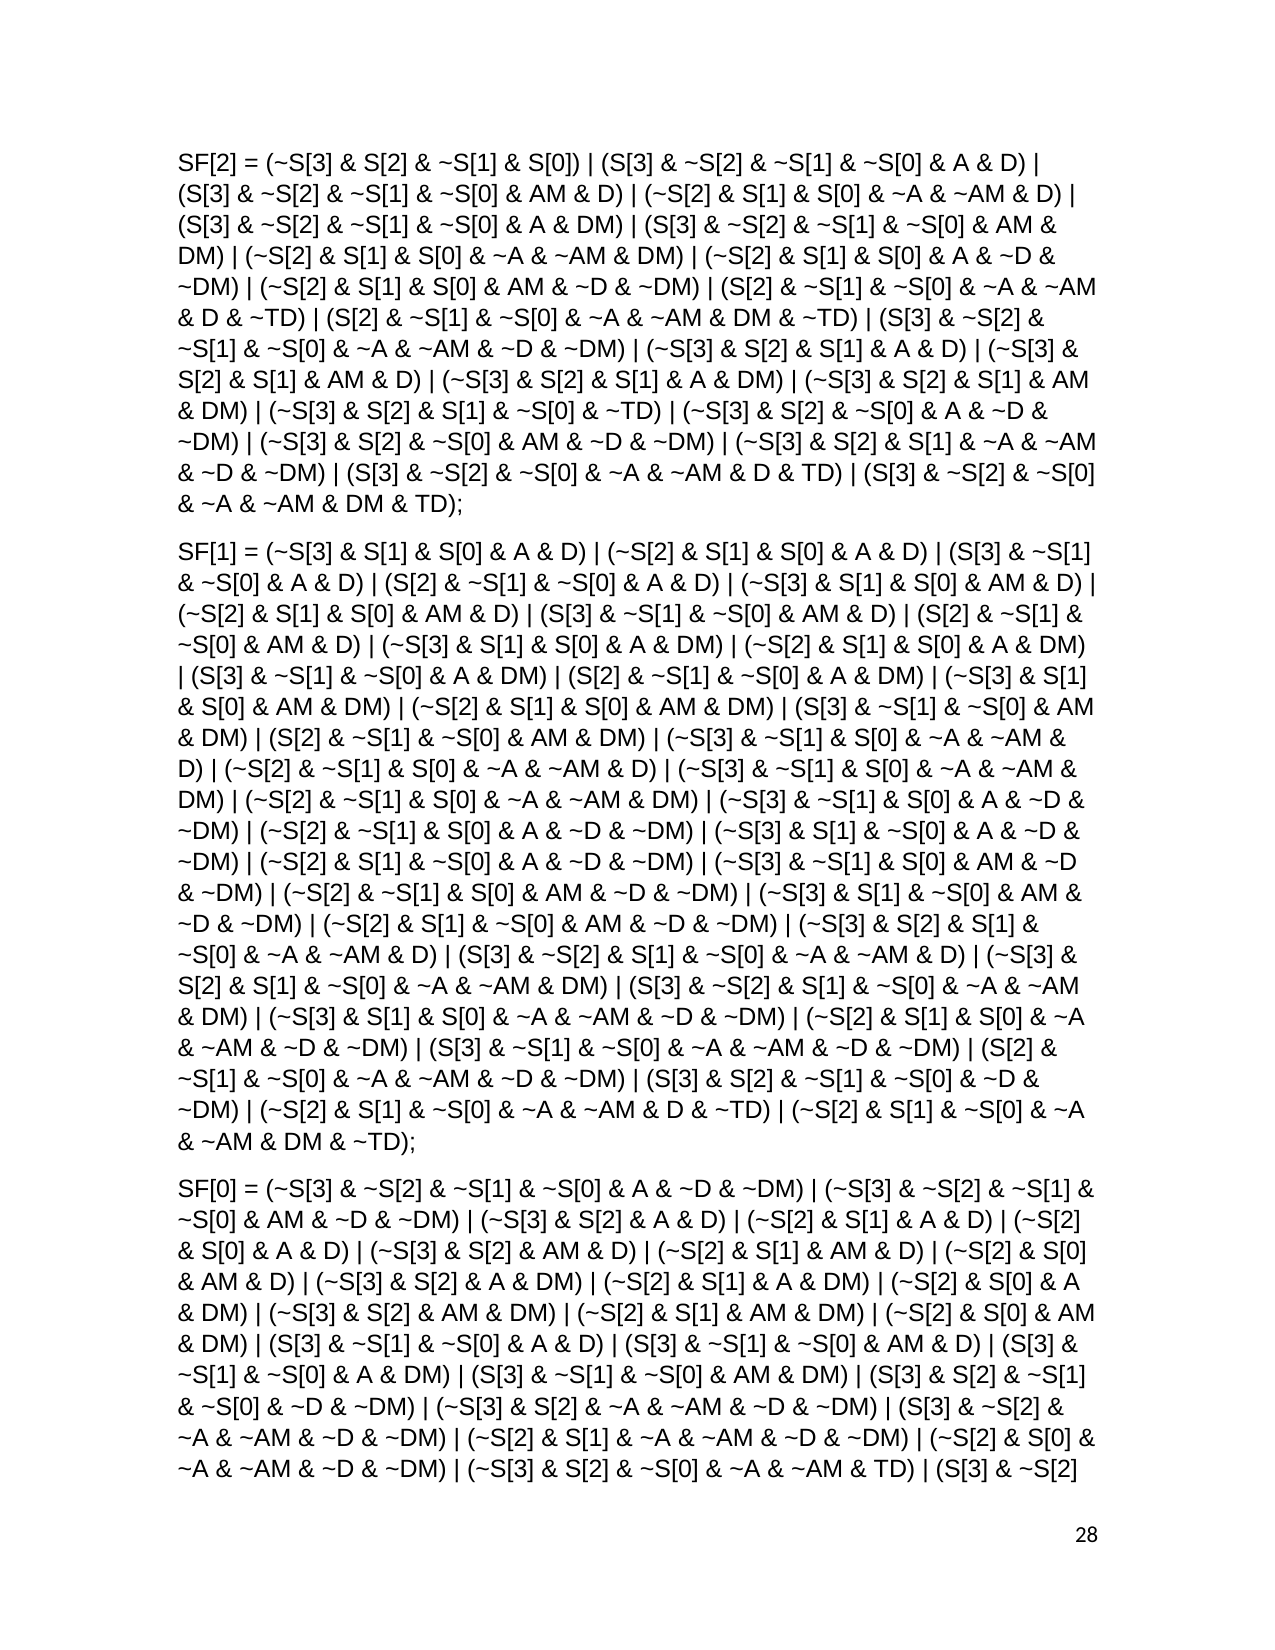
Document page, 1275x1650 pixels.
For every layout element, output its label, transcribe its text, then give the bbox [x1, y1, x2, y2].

text SF[1] = (~S[3] & S[1] & S[0] & A & D) | (~S[2] & S[1] & S[0] & A & D) | (S[3] & ~S[1] & ~S[0] & A & D) | (S[2] & ~S[1] & ~S[0] & A & D) | (~S[3] & S[1] & S[0] & AM & D) | (~S[2] & S[1] & S[0] & AM & D) | (S[3] & ~S[1] & ~S[0] & AM & D) | (S[2] & ~S[1] & ~S[0] & AM & D) | (~S[3] & S[1] & S[0] & A & DM) | (~S[2] & S[1] & S[0] & A & DM) | (S[3] & ~S[1] & ~S[0] & A & DM) | (S[2] & ~S[1] & ~S[0] & A & DM) | (~S[3] & S[1] & S[0] & AM & DM) | (~S[2] & S[1] & S[0] & AM & DM) | (S[3] & ~S[1] & ~S[0] & AM & DM) | (S[2] & ~S[1] & ~S[0] & AM & DM) | (~S[3] & ~S[1] & S[0] & ~A & ~AM & D) | (~S[2] & ~S[1] & S[0] & ~A & ~AM & D) | (~S[3] & ~S[1] & S[0] & ~A & ~AM & DM) | (~S[2] & ~S[1] & S[0] & ~A & ~AM & DM) | (~S[3] & ~S[1] & S[0] & A & ~D & ~DM) | (~S[2] & ~S[1] & S[0] & A & ~D & ~DM) | (~S[3] & S[1] & ~S[0] & A & ~D & ~DM) | (~S[2] & S[1] & ~S[0] & A & ~D & ~DM) | (~S[3] & ~S[1] & S[0] & AM & ~D & ~DM) | (~S[2] & ~S[1] & S[0] & AM & ~D & ~DM) | (~S[3] & S[1] & ~S[0] & AM & ~D & ~DM) | (~S[2] & S[1] & ~S[0] & AM & ~D & ~DM) | (~S[3] & S[2] & S[1] & ~S[0] & ~A & ~AM & D) | (S[3] & ~S[2] & S[1] & ~S[0] & ~A & ~AM & D) | (~S[3] & S[2] & S[1] & ~S[0] & ~A & ~AM & DM) | (S[3] & ~S[2] & S[1] & ~S[0] & ~A & ~AM & DM) | (~S[3] & S[1] & S[0] & ~A & ~AM & ~D & ~DM) | (~S[2] & S[1] & S[0] & ~A & ~AM & ~D & ~DM) | (S[3] & ~S[1] & ~S[0] & ~A & ~AM & ~D & ~DM) | (S[2] & ~S[1] & ~S[0] & ~A & ~AM & ~D & ~DM) | (S[3] & S[2] & ~S[1] & ~S[0] & ~D & ~DM) | (~S[2] & S[1] & ~S[0] & ~A & ~AM & D & ~TD) | (~S[2] & S[1] & ~S[0] & ~A & ~AM & DM & ~TD); [177, 537, 1098, 1155]
text SF[2] = (~S[3] & S[2] & ~S[1] & S[0]) | (S[3] & ~S[2] & ~S[1] & ~S[0] & A & D) | (S[3] & ~S[2] & ~S[1] & ~S[0] & AM & D) | (~S[2] & S[1] & S[0] & ~A & ~AM & D) | (S[3] & ~S[2] & ~S[1] & ~S[0] & A & DM) | (S[3] & ~S[2] & ~S[1] & ~S[0] & AM & DM) | (~S[2] & S[1] & S[0] & ~A & ~AM & DM) | (~S[2] & S[1] & S[0] & A & ~D & ~DM) | (~S[2] & S[1] & S[0] & AM & ~D & ~DM) | (S[2] & ~S[1] & ~S[0] & ~A & ~AM & D & ~TD) | (S[2] & ~S[1] & ~S[0] & ~A & ~AM & DM & ~TD) | (S[3] & ~S[2] & ~S[1] & ~S[0] & ~A & ~AM & ~D & ~DM) | (~S[3] & S[2] & S[1] & A & D) | (~S[3] & S[2] & S[1] & AM & D) | (~S[3] & S[2] & S[1] & A & DM) | (~S[3] & S[2] & S[1] & AM & DM) | (~S[3] & S[2] & S[1] & ~S[0] & ~TD) | (~S[3] & S[2] & ~S[0] & A & ~D & ~DM) | (~S[3] & S[2] & ~S[0] & AM & ~D & ~DM) | (~S[3] & S[2] & S[1] & ~A & ~AM & ~D & ~DM) | (S[3] & ~S[2] & ~S[0] & ~A & ~AM & D & TD) | (S[3] & ~S[2] & ~S[0] & ~A & ~AM & DM & TD); [177, 148, 1098, 518]
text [177, 1174, 1098, 1482]
